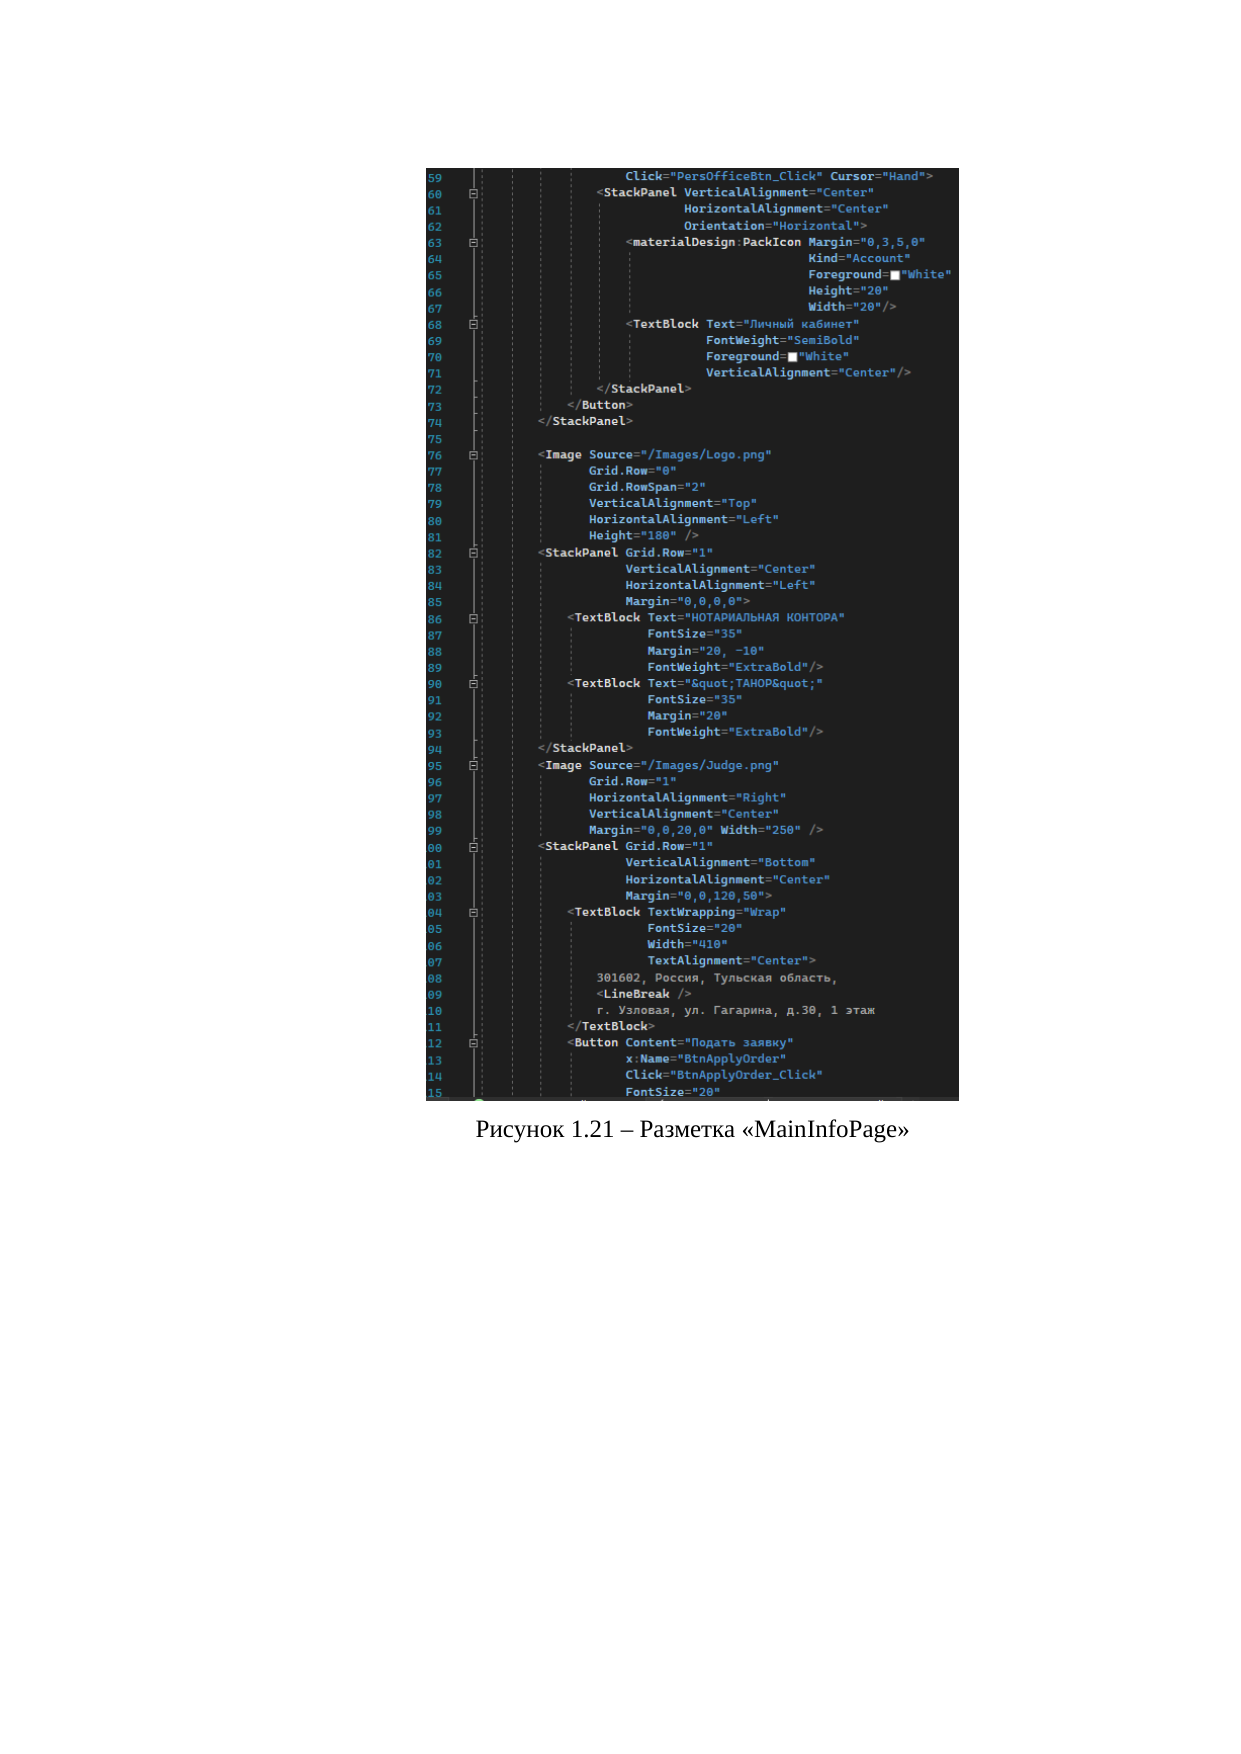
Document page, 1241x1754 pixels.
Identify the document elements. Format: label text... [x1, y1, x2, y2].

picture [426, 168, 959, 1101]
text Рисунок 1.21 – Разметка «MainInfoPage» [177, 1114, 1152, 1143]
